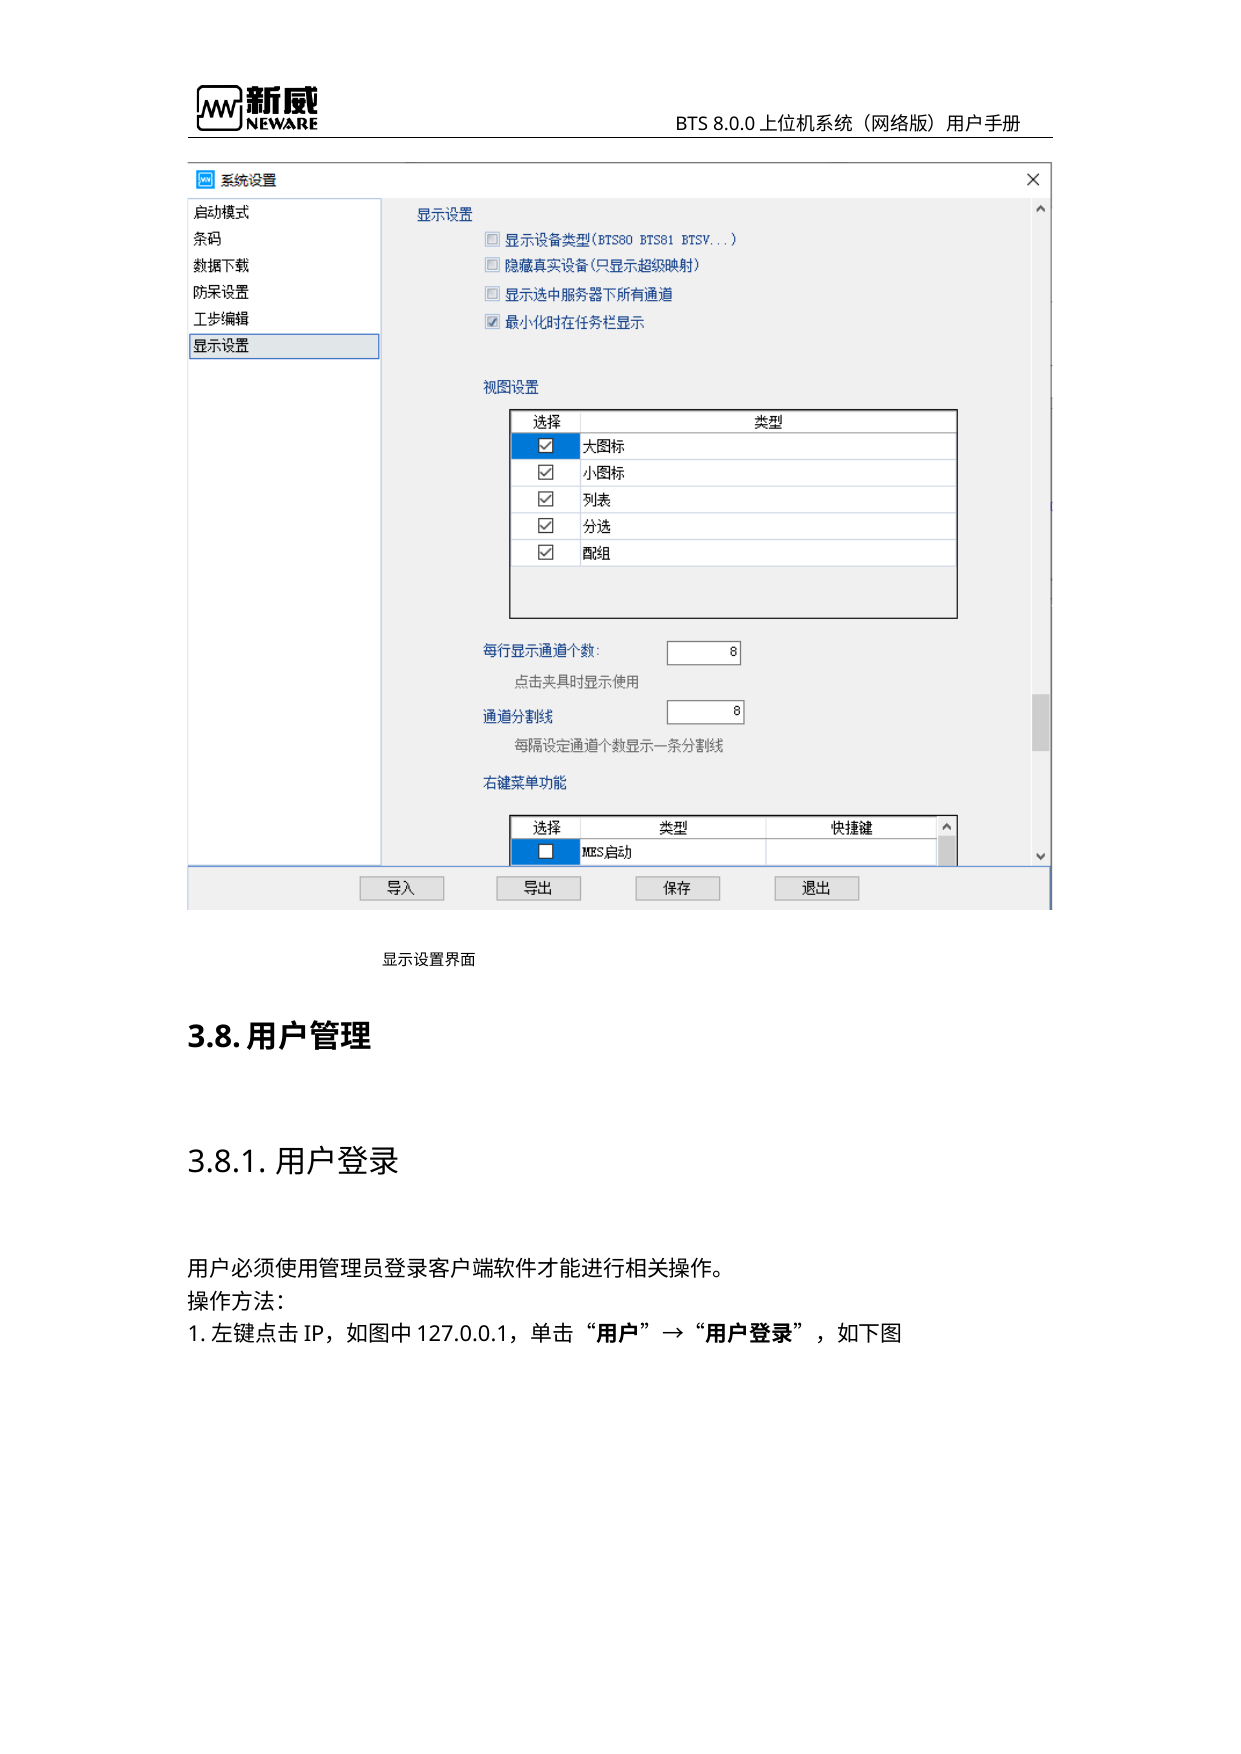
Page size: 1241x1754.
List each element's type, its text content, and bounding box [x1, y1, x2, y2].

subtitle 用户管理 [187, 1002, 1053, 1067]
picture [196, 85, 318, 131]
text 用户必须使用管理员登录客户端软件才能进行相关操作。 [187, 1251, 1053, 1283]
list 左键点击IP，如图中127.0.0.1，单击“用户”→“用户登录”，如下图 [187, 1316, 1053, 1348]
picture [187, 162, 1053, 910]
text 操作方法： [187, 1283, 1053, 1316]
subtitle 用户登录 [187, 1126, 1053, 1191]
text 显示设置界面 [187, 942, 1053, 974]
